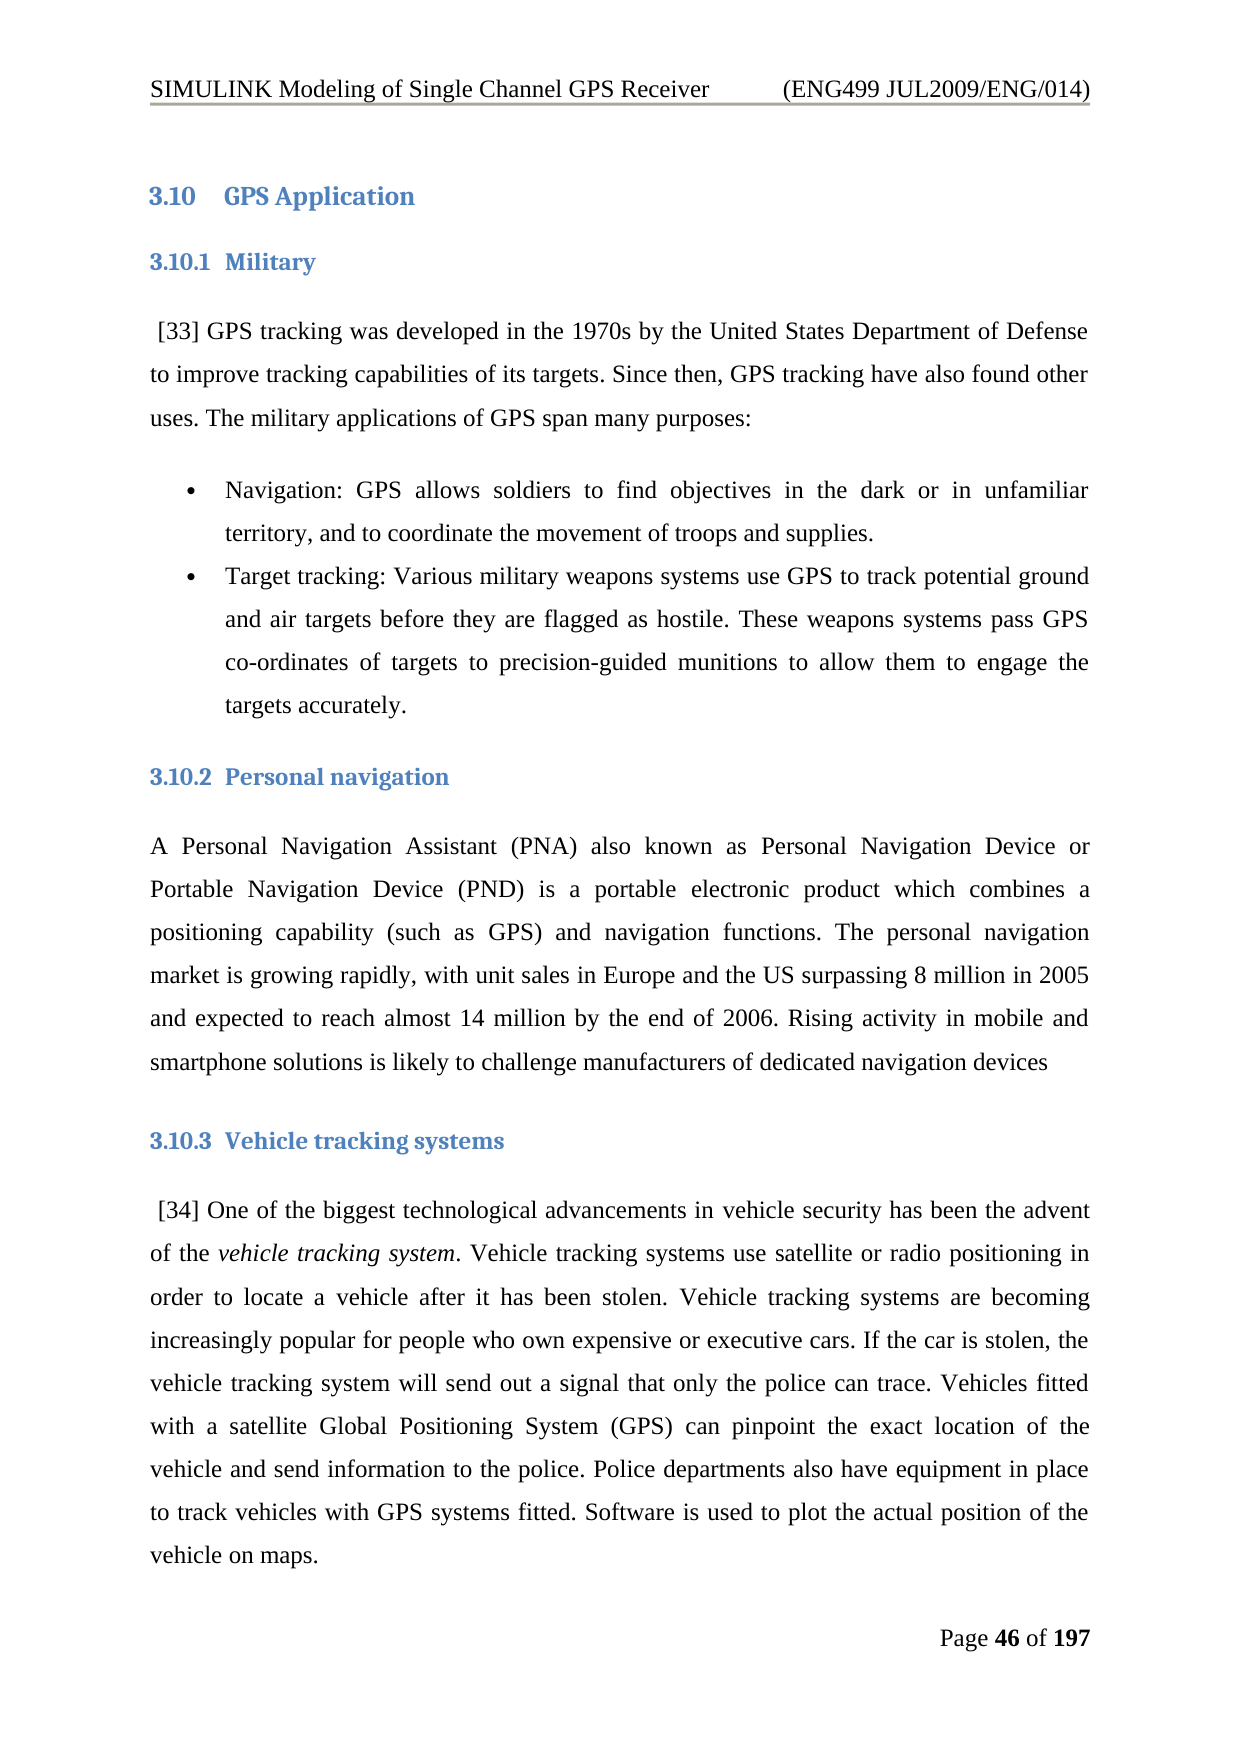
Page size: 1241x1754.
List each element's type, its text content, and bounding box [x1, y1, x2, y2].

text A Personal Navigation Assistant (PNA) also known as Personal Navigation Device or Portable Navigation Device (PND) is a portable electronic product which combines a positioning capability (such as GPS) and navigation functions. The personal navigation market is growing rapidly, with unit sales in Europe and the US surpassing 8 million in 2005 and expected to reach almost 14 million by the end of 2006. Rising activity in mobile and smartphone solutions is likely to challenge manufacturers of dedicated navigation devices [150, 831, 1090, 1075]
subtitle Vehicle tracking systems [150, 1127, 1090, 1156]
list Navigation: GPS allows soldiers to find objectives in the dark or in unfamiliar territory, and to coordinate the movement of troops and supplies. [187, 475, 1090, 547]
text [33] GPS tracking was developed in the 1970s by the United States Department of Defense to improve tracking capabilities of its targets. Since then, GPS tracking have also found other uses. The military applications of GPS span many purposes: [150, 316, 1090, 431]
list Target tracking: Various military weapons systems use GPS to track potential ground and air targets before they are flagged as hostile. These weapons systems pass GPS co-ordinates of targets to precision-guided munitions to allow them to engage the targets accurately. [187, 561, 1090, 719]
subtitle Personal navigation [150, 763, 1090, 792]
text [34] One of the biggest technological advancements in vehicle security has been the advent of the vehicle tracking system. Vehicle tracking systems use satellite or radio positioning in order to locate a vehicle after it has been stolen. Vehicle tracking systems are becoming increasingly popular for people who own expensive or executive cars. If the car is stolen, the vehicle tracking system will send out a signal that only the police can trace. Vehicles fitted with a satellite Global Positioning System (GPS) can pinpoint the exact location of the vehicle and send information to the police. Police departments also have equipment in place to track vehicles with GPS systems fitted. Software is used to plot the actual position of the vehicle on maps. [150, 1195, 1090, 1569]
subtitle GPS Application [149, 181, 1090, 212]
subtitle Military [150, 248, 1090, 277]
